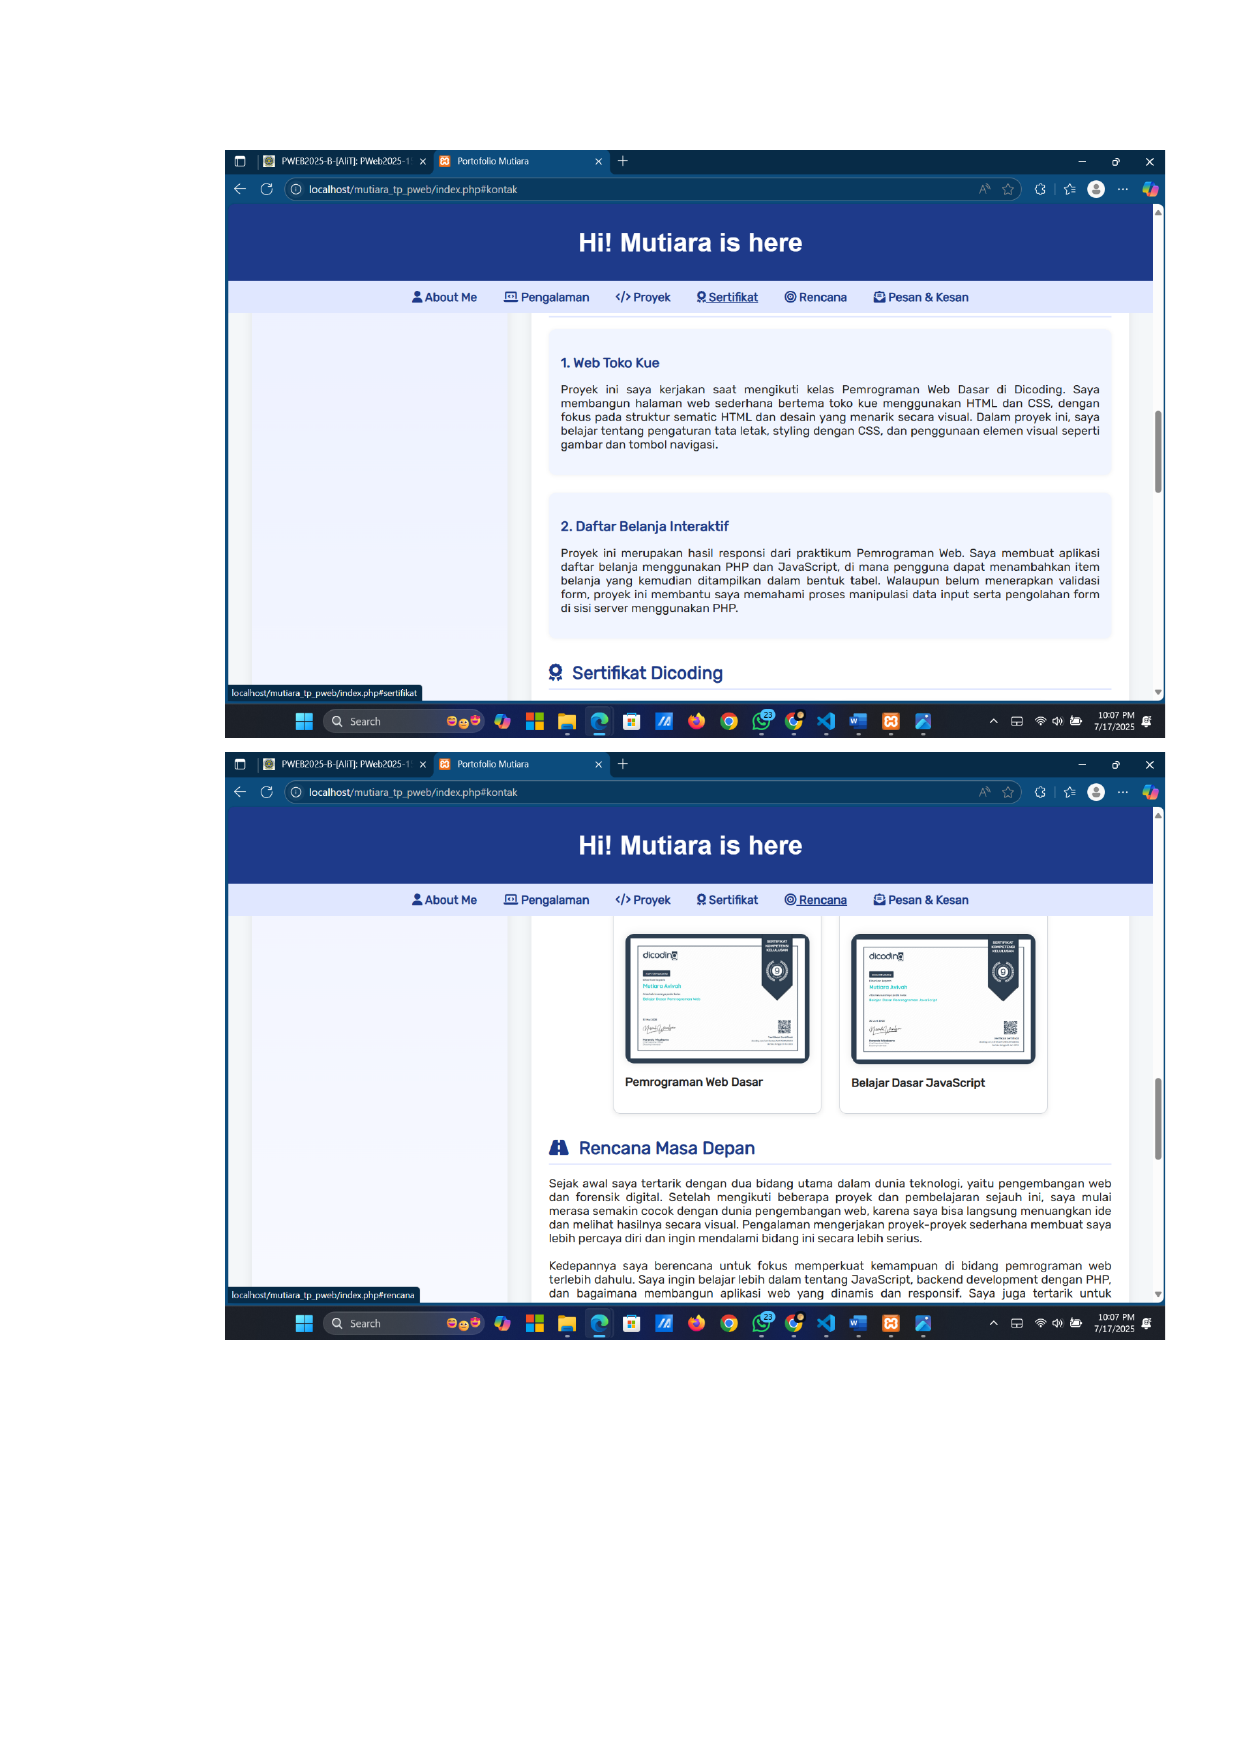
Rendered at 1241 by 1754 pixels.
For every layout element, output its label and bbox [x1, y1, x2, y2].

picture [225, 752, 1166, 1340]
picture [225, 150, 1166, 738]
